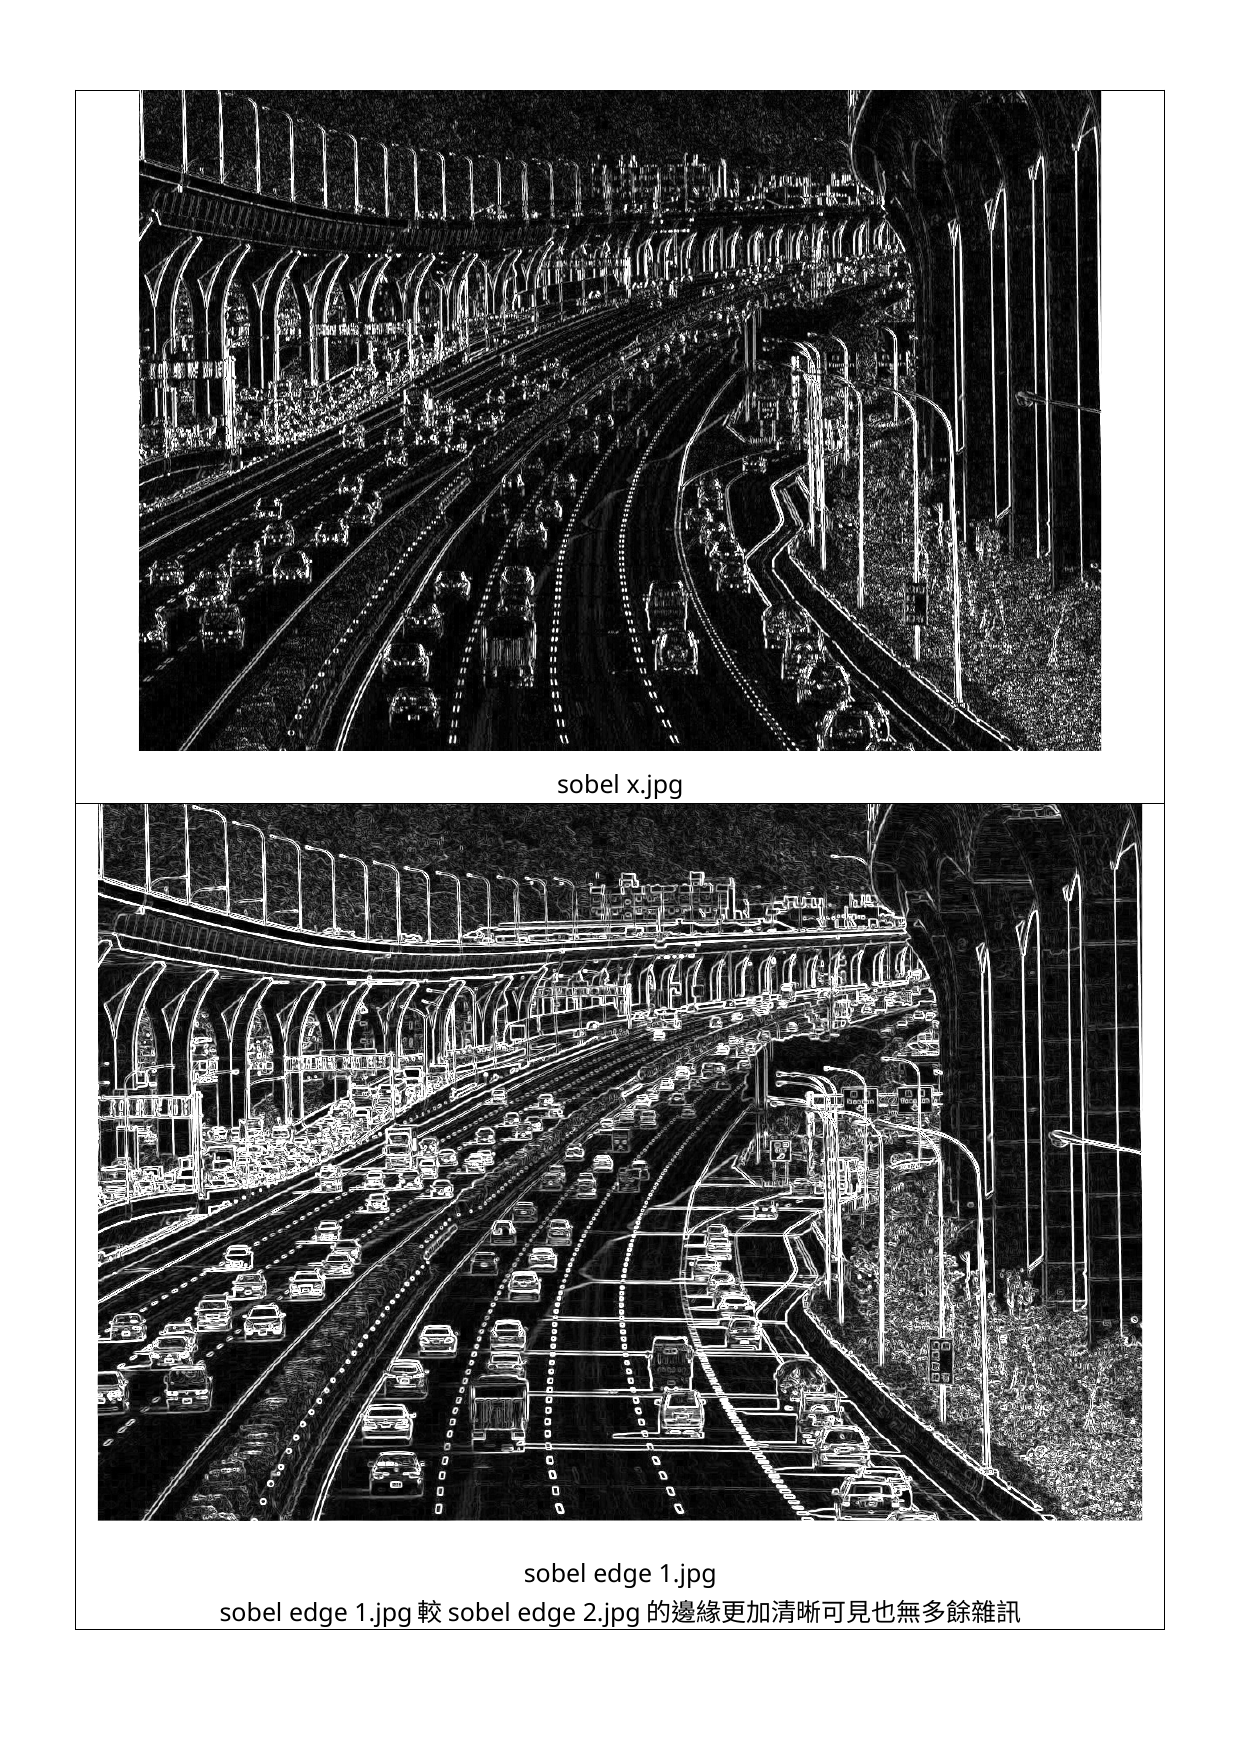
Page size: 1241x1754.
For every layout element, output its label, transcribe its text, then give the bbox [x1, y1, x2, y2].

picture [138, 90, 1102, 751]
table_cell sobel edge 1.jpg sobel edge 1.jpg較sobel edge 2.jpg的邊緣更加清晰可見也無多餘雜訊 [76, 804, 1164, 1629]
picture [97, 804, 1143, 1521]
table_cell sobel x.jpg [76, 91, 1164, 803]
